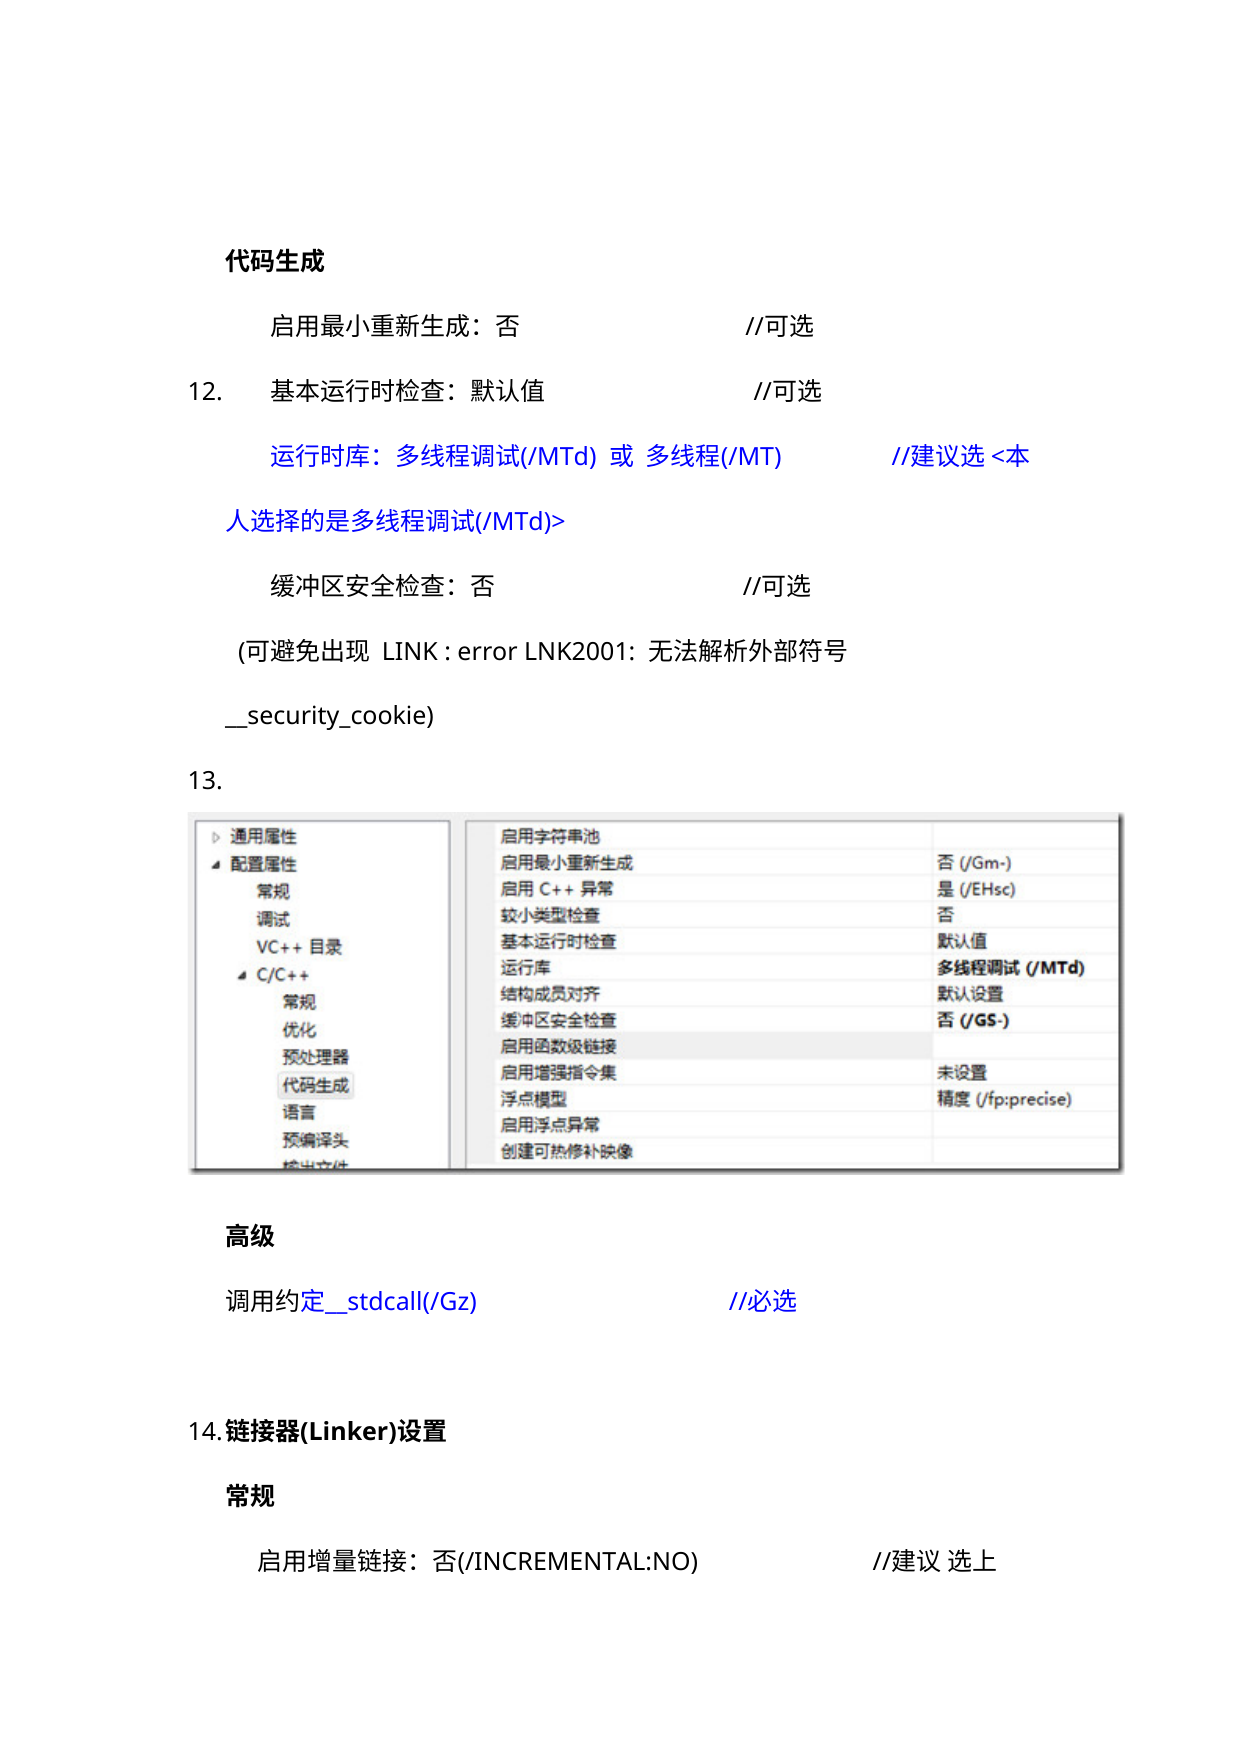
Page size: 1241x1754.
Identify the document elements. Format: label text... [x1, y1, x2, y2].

list 高级 调用约定__stdcall(/Gz) //必选 [187, 1000, 1053, 1065]
picture [187, 1065, 1125, 1428]
list 基本运行时检查：默认值 //可选 运行时库：多线程调试(/MTd) 或 多线程(/MT) //建议选 <本人选择的是多线程调试(/MTd)> 缓冲区安全检查：否 //可选 (可避免出现 LINK : error LNK2001: 无法解析外部符号 __security_cookie) [187, 581, 1053, 971]
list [187, 1428, 1053, 1585]
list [187, 162, 1053, 552]
